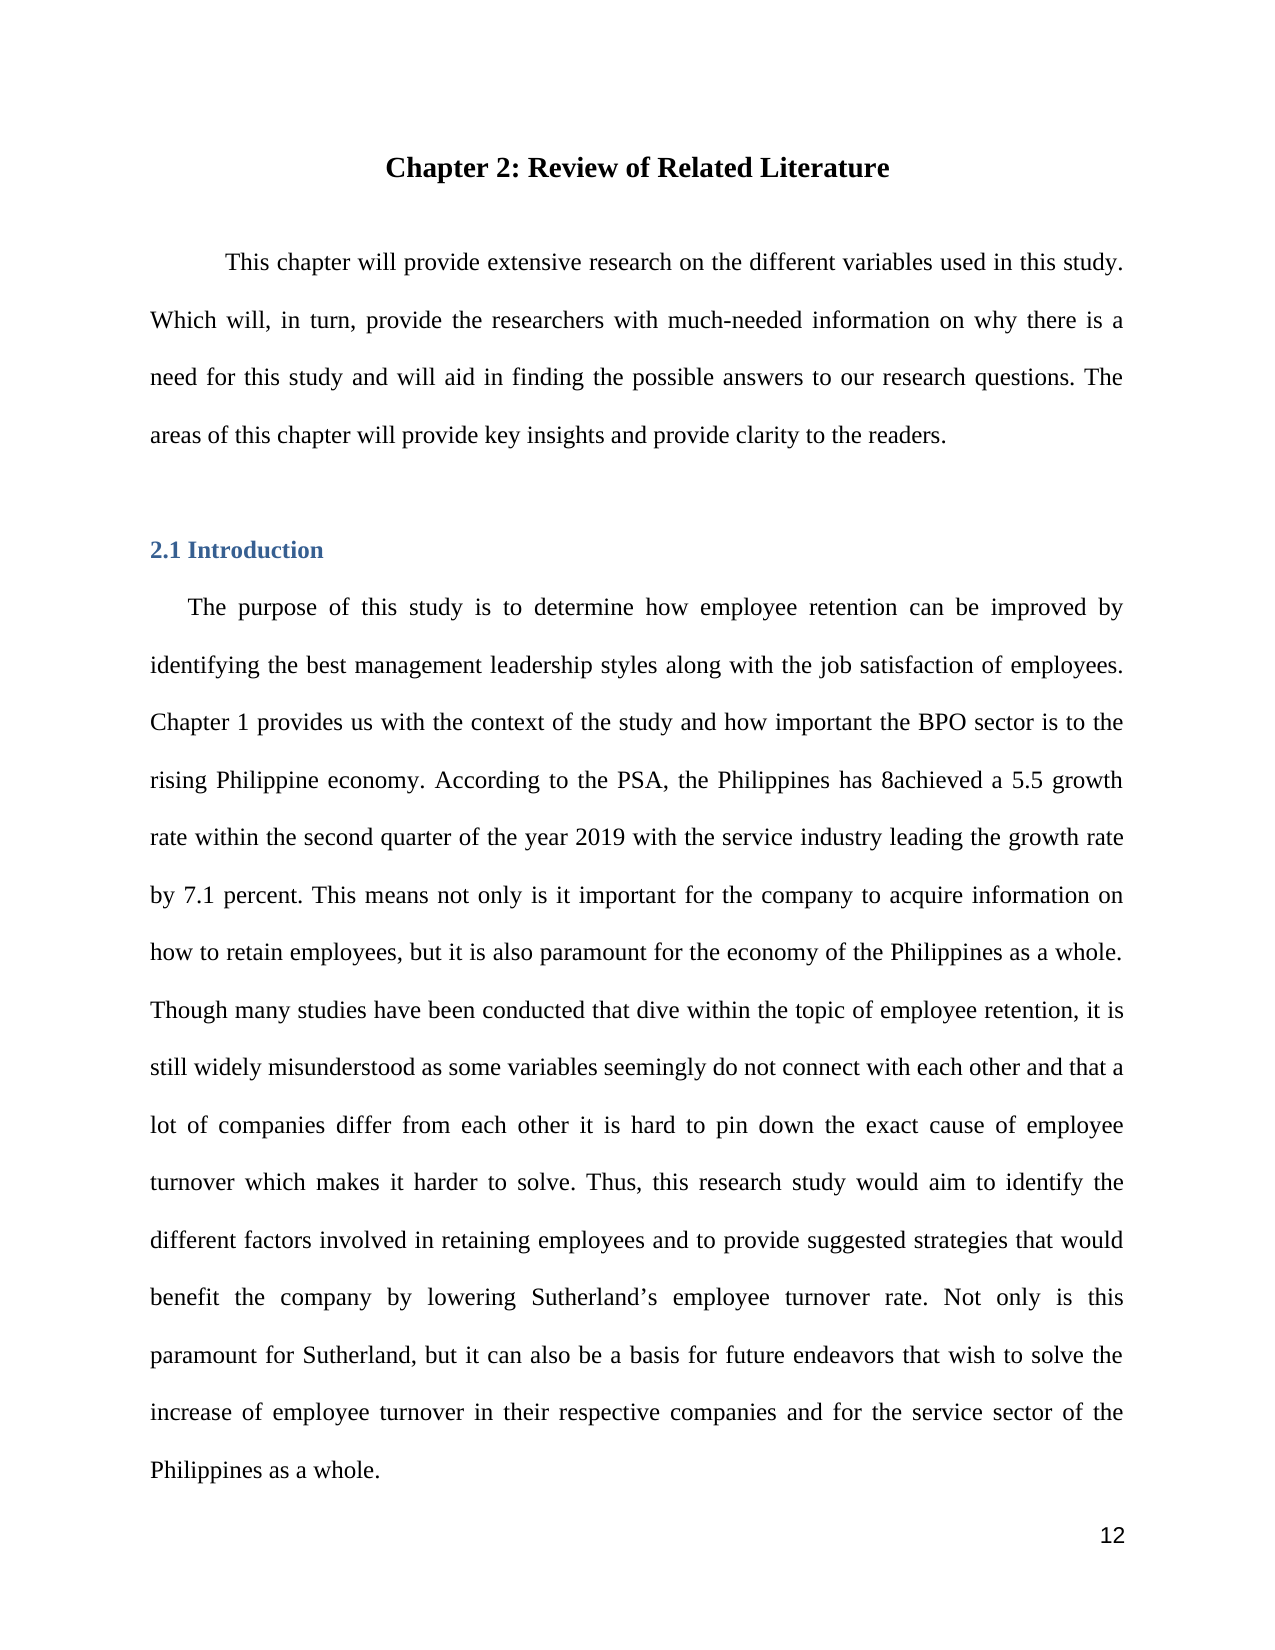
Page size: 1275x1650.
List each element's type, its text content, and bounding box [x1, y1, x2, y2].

text The purpose of this study is to determine how employee retention can be improved by identifying the best management leadership styles along with the job satisfaction of employees. Chapter 1 provides us with the context of the study and how important the BPO sector is to the rising Philippine economy. According to the PSA, the Philippines has 8achieved a 5.5 growth rate within the second quarter of the year 2019 with the service industry leading the growth rate by 7.1 percent. This means not only is it important for the company to acquire information on how to retain employees, but it is also paramount for the economy of the Philippines as a whole. Though many studies have been conducted that dive within the topic of employee retention, it is still widely misunderstood as some variables seemingly do not connect with each other and that a lot of companies differ from each other it is hard to pin down the exact cause of employee turnover which makes it harder to solve. Thus, this research study would aim to identify the different factors involved in retaining employees and to provide suggested strategies that would benefit the company by lowering Sutherland’s employee turnover rate. Not only is this paramount for Sutherland, but it can also be a basis for future endeavors that wish to solve the increase of employee turnover in their respective companies and for the service sector of the Philippines as a whole. [150, 592, 1125, 1483]
subtitle Chapter 2: Review of Related Literature [150, 150, 1125, 183]
subtitle 2.1 Introduction [150, 535, 1125, 563]
text This chapter will provide extensive research on the different variables used in this study. Which will, in turn, provide the researchers with much-needed information on why there is a need for this study and will aid in finding the possible answers to our research questions. The areas of this chapter will provide key insights and provide clarity to the readers. [150, 247, 1125, 448]
